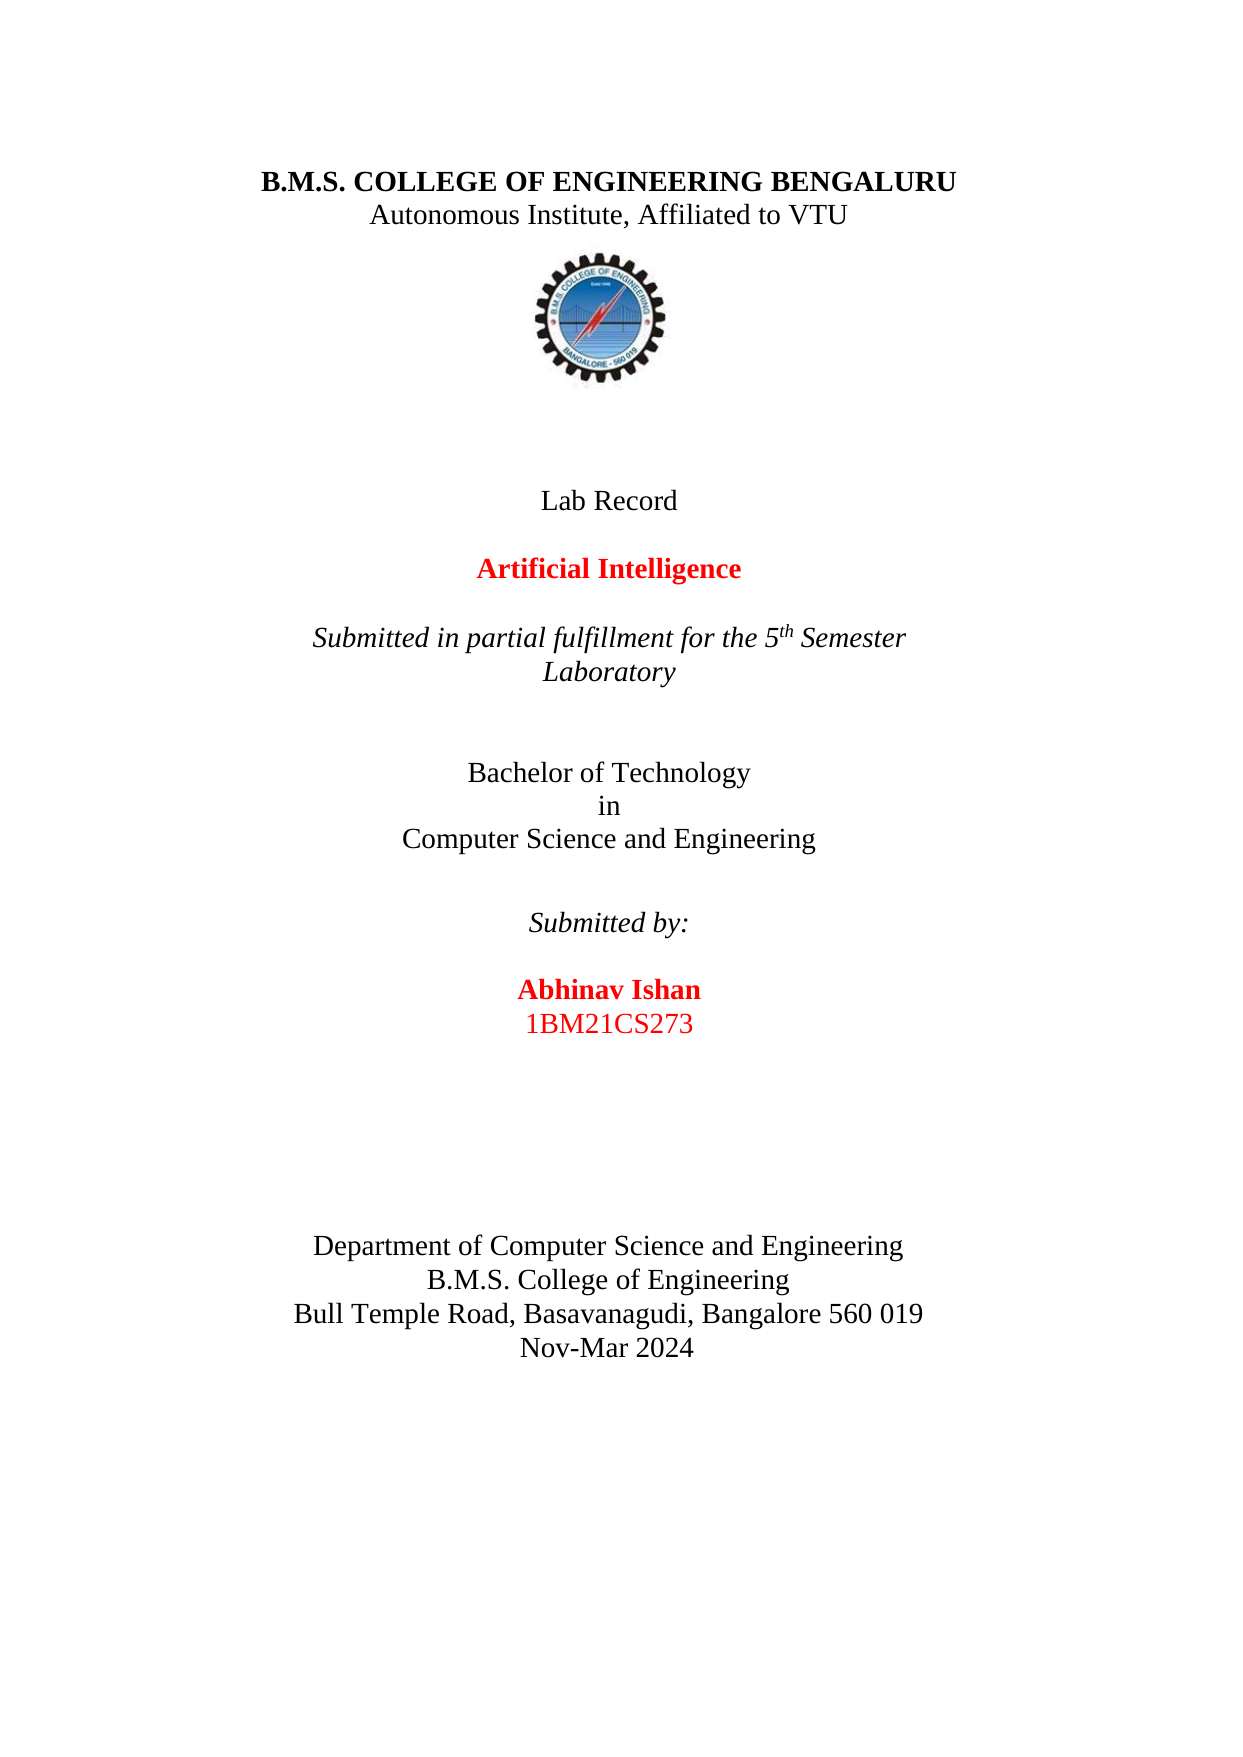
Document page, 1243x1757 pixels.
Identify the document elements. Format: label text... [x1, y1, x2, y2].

text Autonomous Institute, Affiliated to VTU [242, 198, 975, 231]
text Computer Science and Engineering [242, 822, 975, 855]
text Artificial Intelligence [242, 551, 975, 585]
text Bull Temple Road, Basavanagudi, Bangalore 560 019 Nov-Mar 2024 [293, 1296, 924, 1363]
text Lab Record [243, 483, 975, 517]
text Submitted in partial fulfillment for the 5th Semester Laboratory [243, 619, 975, 687]
text Department of Computer Science and Engineering [313, 1229, 1111, 1262]
text B.M.S. College of Engineering [427, 1262, 1111, 1296]
picture [532, 242, 670, 389]
text Abhinav Ishan [243, 972, 975, 1006]
text B.M.S. COLLEGE OF ENGINEERING BENGALURU [242, 164, 975, 198]
text Submitted by: [243, 906, 975, 939]
text Bachelor of Technology in [467, 755, 751, 822]
text 1BM21CS273 [243, 1006, 975, 1040]
